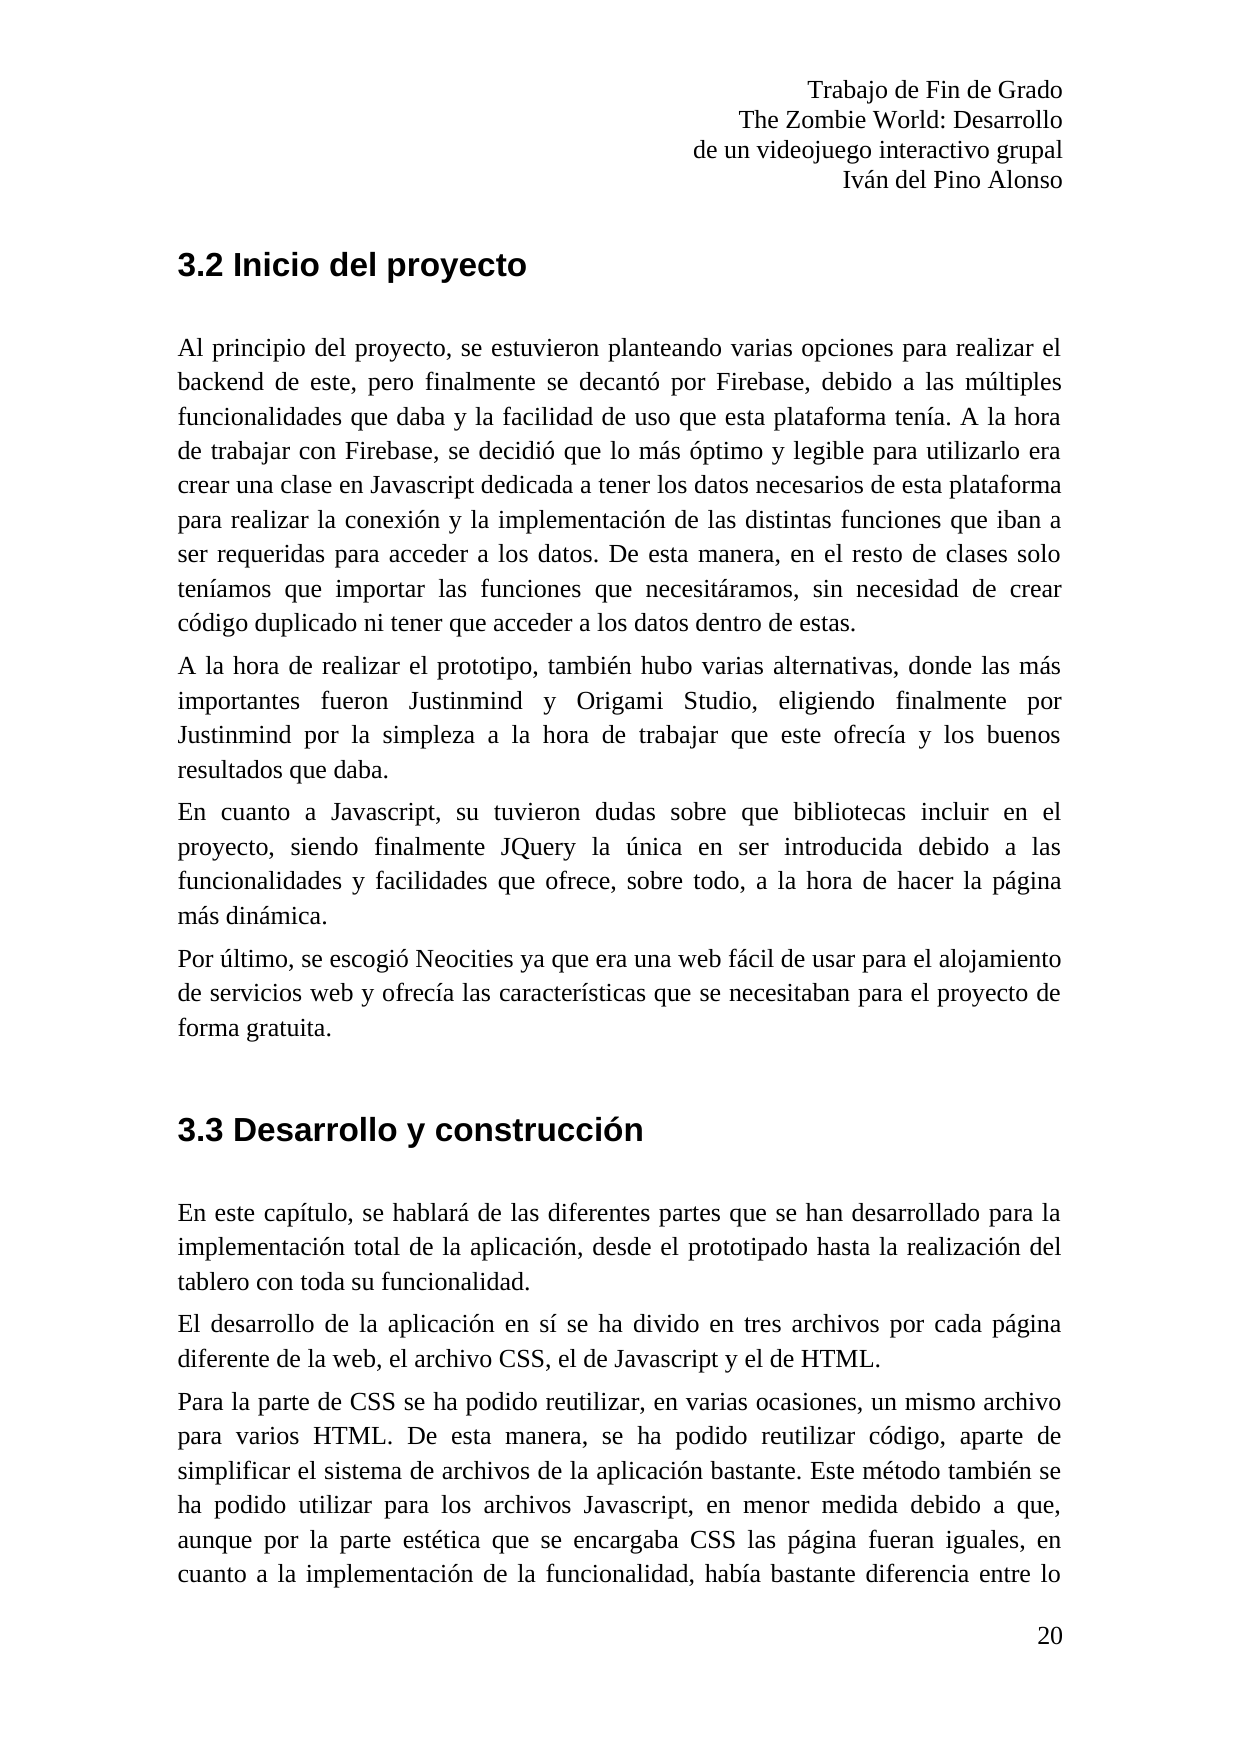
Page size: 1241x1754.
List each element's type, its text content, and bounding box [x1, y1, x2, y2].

text En cuanto a Javascript, su tuvieron dudas sobre que bibliotecas incluir en el proyecto, siendo finalmente JQuery la única en ser introducida debido a las funcionalidades y facilidades que ofrece, sobre todo, a la hora de hacer la página más dinámica. [177, 796, 1063, 930]
text A la hora de realizar el prototipo, también hubo varias alternativas, donde las más importantes fueron Justinmind y Origami Studio, eligiendo finalmente por Justinmind por la simpleza a la hora de trabajar que este ofrecía y los buenos resultados que daba. [177, 650, 1063, 784]
subtitle 3.3 Desarrollo y construcción [177, 1110, 1063, 1148]
text El desarrollo de la aplicación en sí se ha divido en tres archivos por cada página diferente de la web, el archivo CSS, el de Javascript y el de HTML. [177, 1308, 1063, 1373]
text Por último, se escogió Neocities ya que era una web fácil de usar para el alojamiento de servicios web y ofrecía las características que se necesitaban para el proyecto de forma gratuita. [177, 943, 1063, 1042]
subtitle 3.2 Inicio del proyecto [177, 244, 1063, 283]
text Al principio del proyecto, se estuvieron planteando varias opciones para realizar el backend de este, pero finalmente se decantó por Firebase, debido a las múltiples funcionalidades que daba y la facilidad de uso que esta plataforma tenía. A la hora de trabajar con Firebase, se decidió que lo más óptimo y legible para utilizarlo era crear una clase en Javascript dedicada a tener los datos necesarios de esta plataforma para realizar la conexión y la implementación de las distintas funciones que iban a ser requeridas para acceder a los datos. De esta manera, en el resto de clases solo teníamos que importar las funciones que necesitáramos, sin necesidad de crear código duplicado ni tener que acceder a los datos dentro de estas. [177, 332, 1063, 637]
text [177, 1386, 1063, 1588]
text En este capítulo, se hablará de las diferentes partes que se han desarrollado para la implementación total de la aplicación, desde el prototipado hasta la realización del tablero con toda su funcionalidad. [177, 1197, 1063, 1296]
